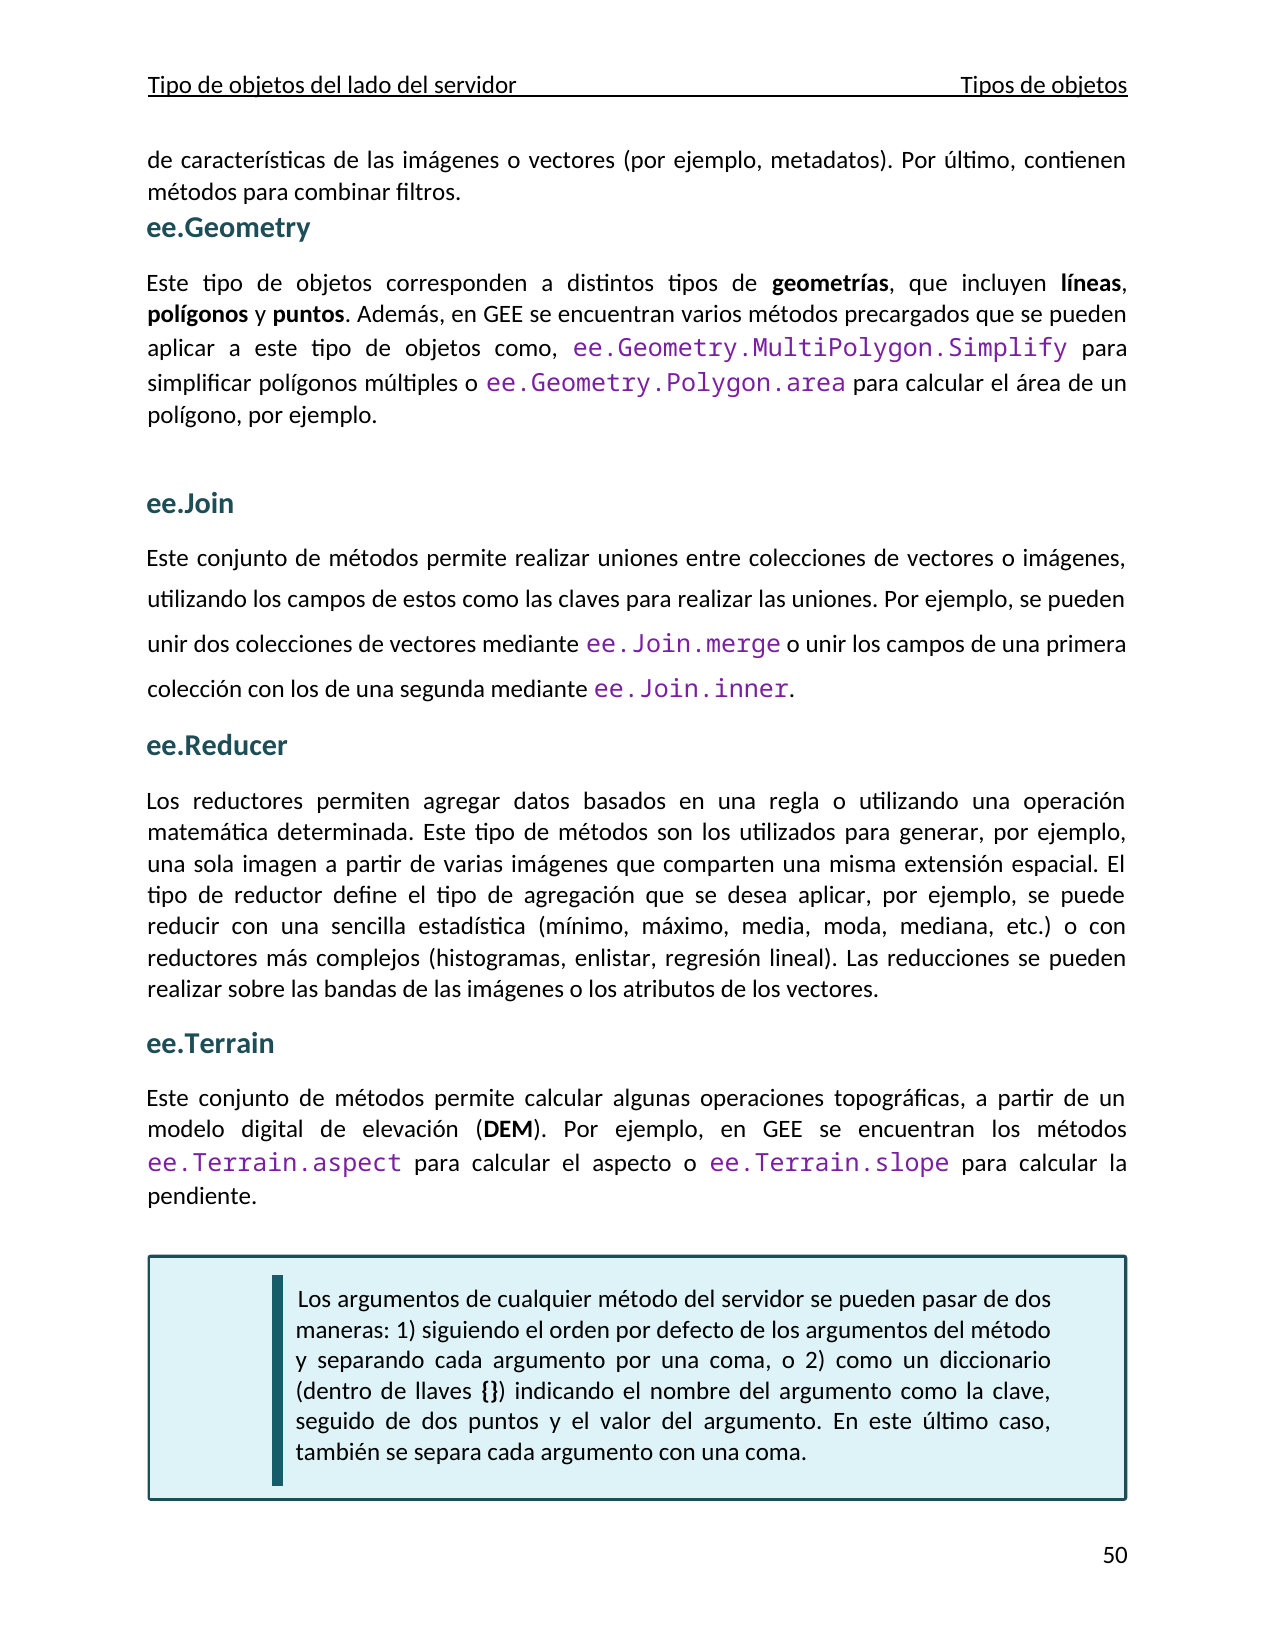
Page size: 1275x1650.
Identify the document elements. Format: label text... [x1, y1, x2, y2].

text Los reductores permiten agregar datos basados en una regla o utilizando una operación matemática determinada. Este tipo de métodos son los utilizados para generar, por ejemplo, una sola imagen a partir de varias imágenes que comparten una misma extensión espacial. El tipo de reductor define el tipo de agregación que se desea aplicar, por ejemplo, se puede reducir con una sencilla estadística (mínimo, máximo, media, moda, mediana, etc.) o con reductores más complejos (histogramas, enlistar, regresión lineal). Las reducciones se pueden realizar sobre las bandas de las imágenes o los atributos de los vectores. [146, 785, 1127, 1004]
text Los argumentos de cualquier método del servidor se pueden pasar de dos maneras: 1) siguiendo el orden por defecto de los argumentos del método y separando cada argumento por una coma, o 2) como un diccionario (dentro de llaves {}) indicando el nombre del argumento como la clave, seguido de dos puntos y el valor del argumento. En este último caso, también se separa cada argumento con una coma. [295, 1283, 1052, 1466]
text Este tipo de objetos corresponden a distintos tipos de geometrías, que incluyen líneas, polígonos y puntos. Además, en GEE se encuentran varios métodos precargados que se pueden aplicar a este tipo de objetos como, ee.Geometry.MultiPolygon.Simplify para simplificar polígonos múltiples o ee.Geometry.Polygon.area para calcular el área de un polígono, por ejemplo. [146, 267, 1127, 430]
subtitle ee.Reducer [146, 726, 1127, 763]
subtitle ee.Join [146, 484, 1127, 521]
text Este conjunto de métodos permite calcular algunas operaciones topográficas, a partir de un modelo digital de elevación (DEM). Por ejemplo, en GEE se encuentran los métodos ee.Terrain.aspect para calcular el aspecto o ee.Terrain.slope para calcular la pendiente. [146, 1082, 1127, 1210]
subtitle ee.Geometry [146, 208, 1127, 245]
subtitle ee.Terrain [146, 1024, 1127, 1061]
text Este conjunto de métodos permite realizar uniones entre colecciones de vectores o imágenes, utilizando los campos de estos como las claves para realizar las uniones. Por ejemplo, se pueden unir dos colecciones de vectores mediante ee.Join.merge o unir los campos de una primera colección con los de una segunda mediante ee.Join.inner. [146, 543, 1127, 705]
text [146, 144, 1127, 206]
